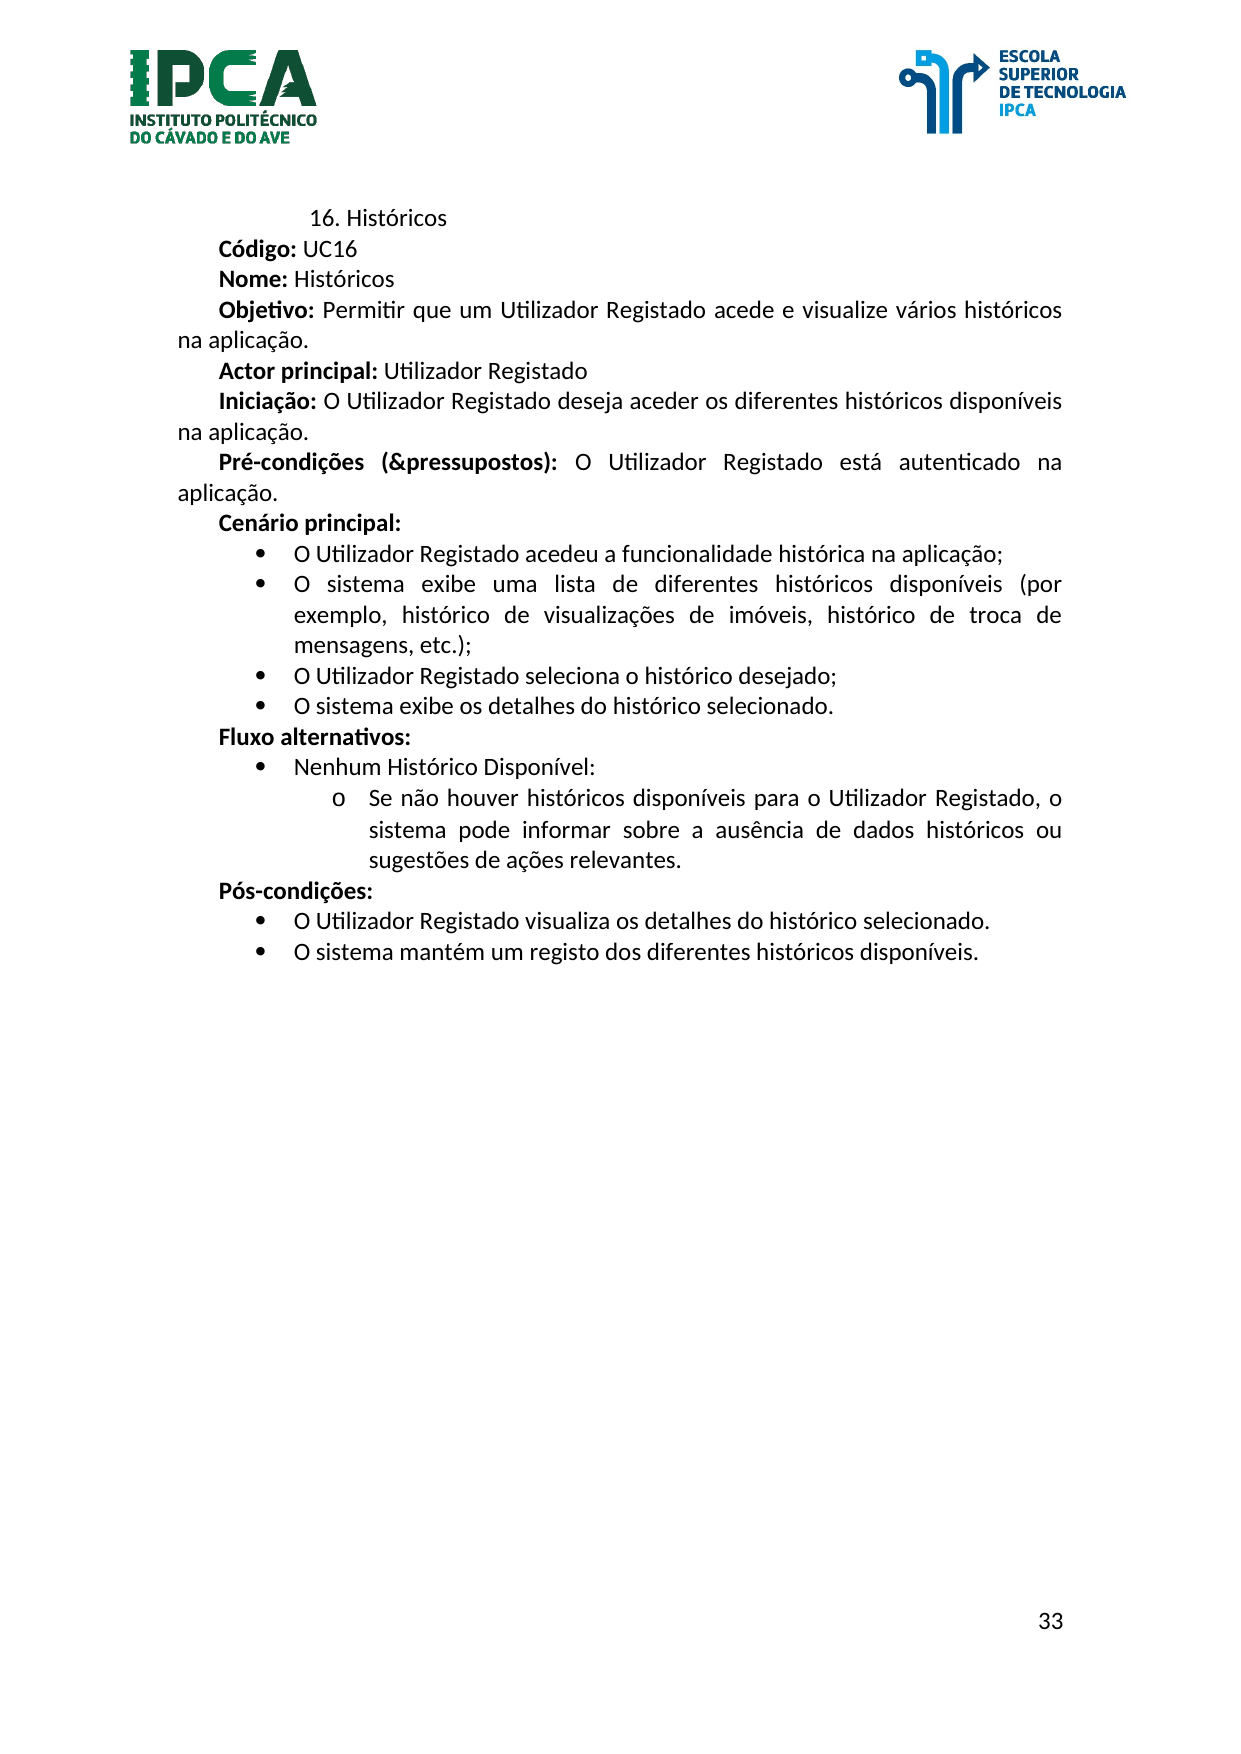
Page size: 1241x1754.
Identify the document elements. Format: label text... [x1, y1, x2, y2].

text Pós-condições: [177, 875, 1063, 905]
text Fluxo alternativos: [177, 721, 1063, 752]
picture [126, 46, 318, 144]
text Cenário principal: [177, 507, 1063, 538]
text Actor principal: Utilizador Registado [177, 355, 1063, 385]
list O Utilizador Registado seleciona o histórico desejado; [256, 660, 1063, 691]
list Nenhum Histórico Disponível: [256, 752, 1063, 782]
text Código: UC16 [177, 233, 1063, 263]
list O sistema mantém um registo dos diferentes históricos disponíveis. [256, 936, 1063, 966]
list Se não houver históricos disponíveis para o Utilizador Registado, o sistema pode informar sobre a ausência de dados históricos ou sugestões de ações relevantes. [331, 782, 1063, 875]
list O sistema exibe os detalhes do histórico selecionado. [256, 691, 1063, 721]
text Nome: Históricos [177, 263, 1063, 294]
text Iniciação: O Utilizador Registado deseja aceder os diferentes históricos disponíveis na aplicação. [177, 385, 1063, 446]
list Históricos [309, 202, 1063, 233]
text Pré-condições (&pressupostos): O Utilizador Registado está autenticado na aplicação. [177, 446, 1063, 507]
list O Utilizador Registado acedeu a funcionalidade histórica na aplicação; [256, 538, 1063, 568]
list O Utilizador Registado visualiza os detalhes do histórico selecionado. [256, 905, 1063, 936]
text Objetivo: Permitir que um Utilizador Registado acede e visualize vários históricos na aplicação. [177, 294, 1063, 355]
picture [896, 46, 1132, 138]
list O sistema exibe uma lista de diferentes históricos disponíveis (por exemplo, histórico de visualizações de imóveis, histórico de troca de mensagens, etc.); [256, 568, 1063, 660]
